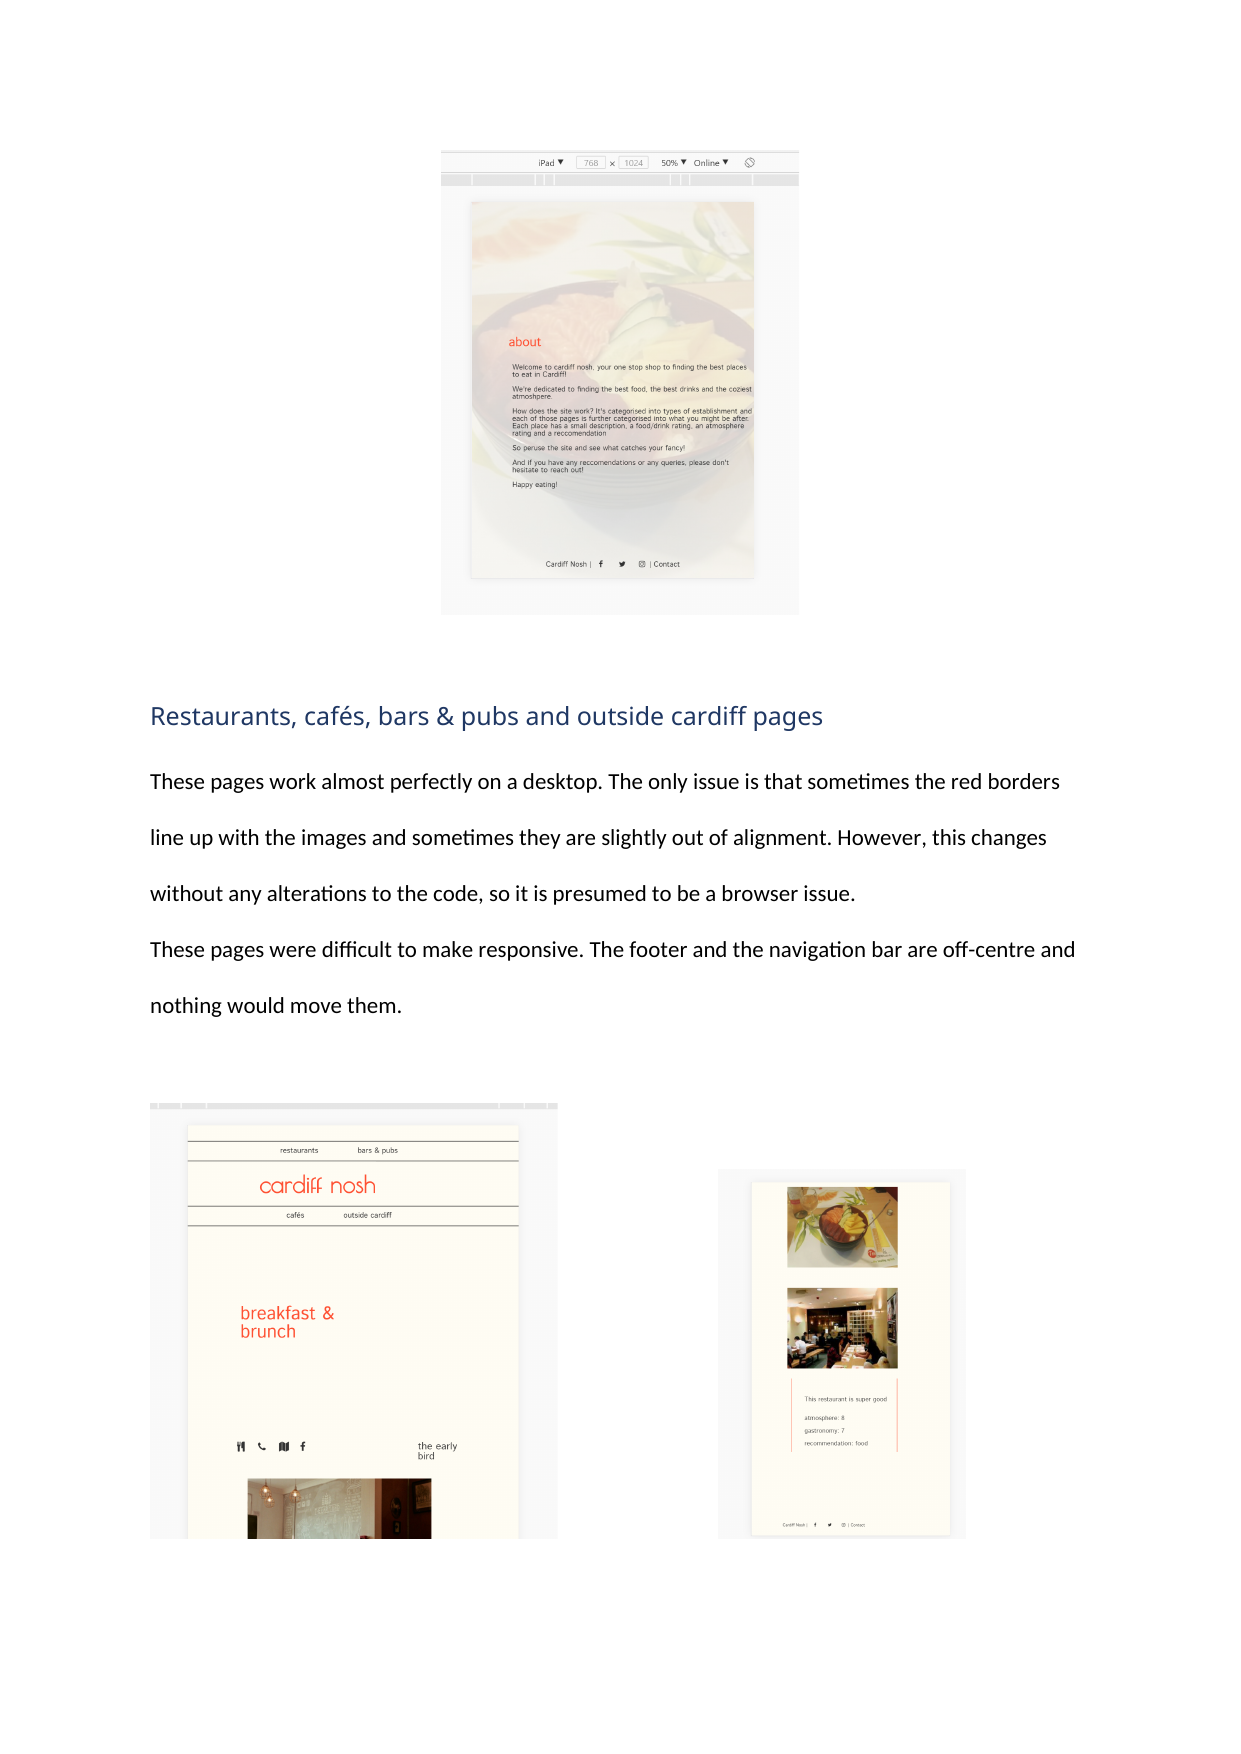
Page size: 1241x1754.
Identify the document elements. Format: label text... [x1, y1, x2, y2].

picture [718, 1169, 966, 1539]
picture [150, 1103, 558, 1539]
subtitle Restaurants, cafés, bars & pubs and outside cardiff pages [150, 699, 1090, 733]
picture [441, 150, 800, 615]
text These pages were difficult to make responsive. The footer and the navigation bar are off-centre and nothing would move them. [150, 935, 1090, 1019]
text These pages work almost perfectly on a desktop. The only issue is that sometimes the red borders line up with the images and sometimes they are slightly out of alignment. However, this changes without any alterations to the code, so it is presumed to be a browser issue. [150, 767, 1090, 907]
